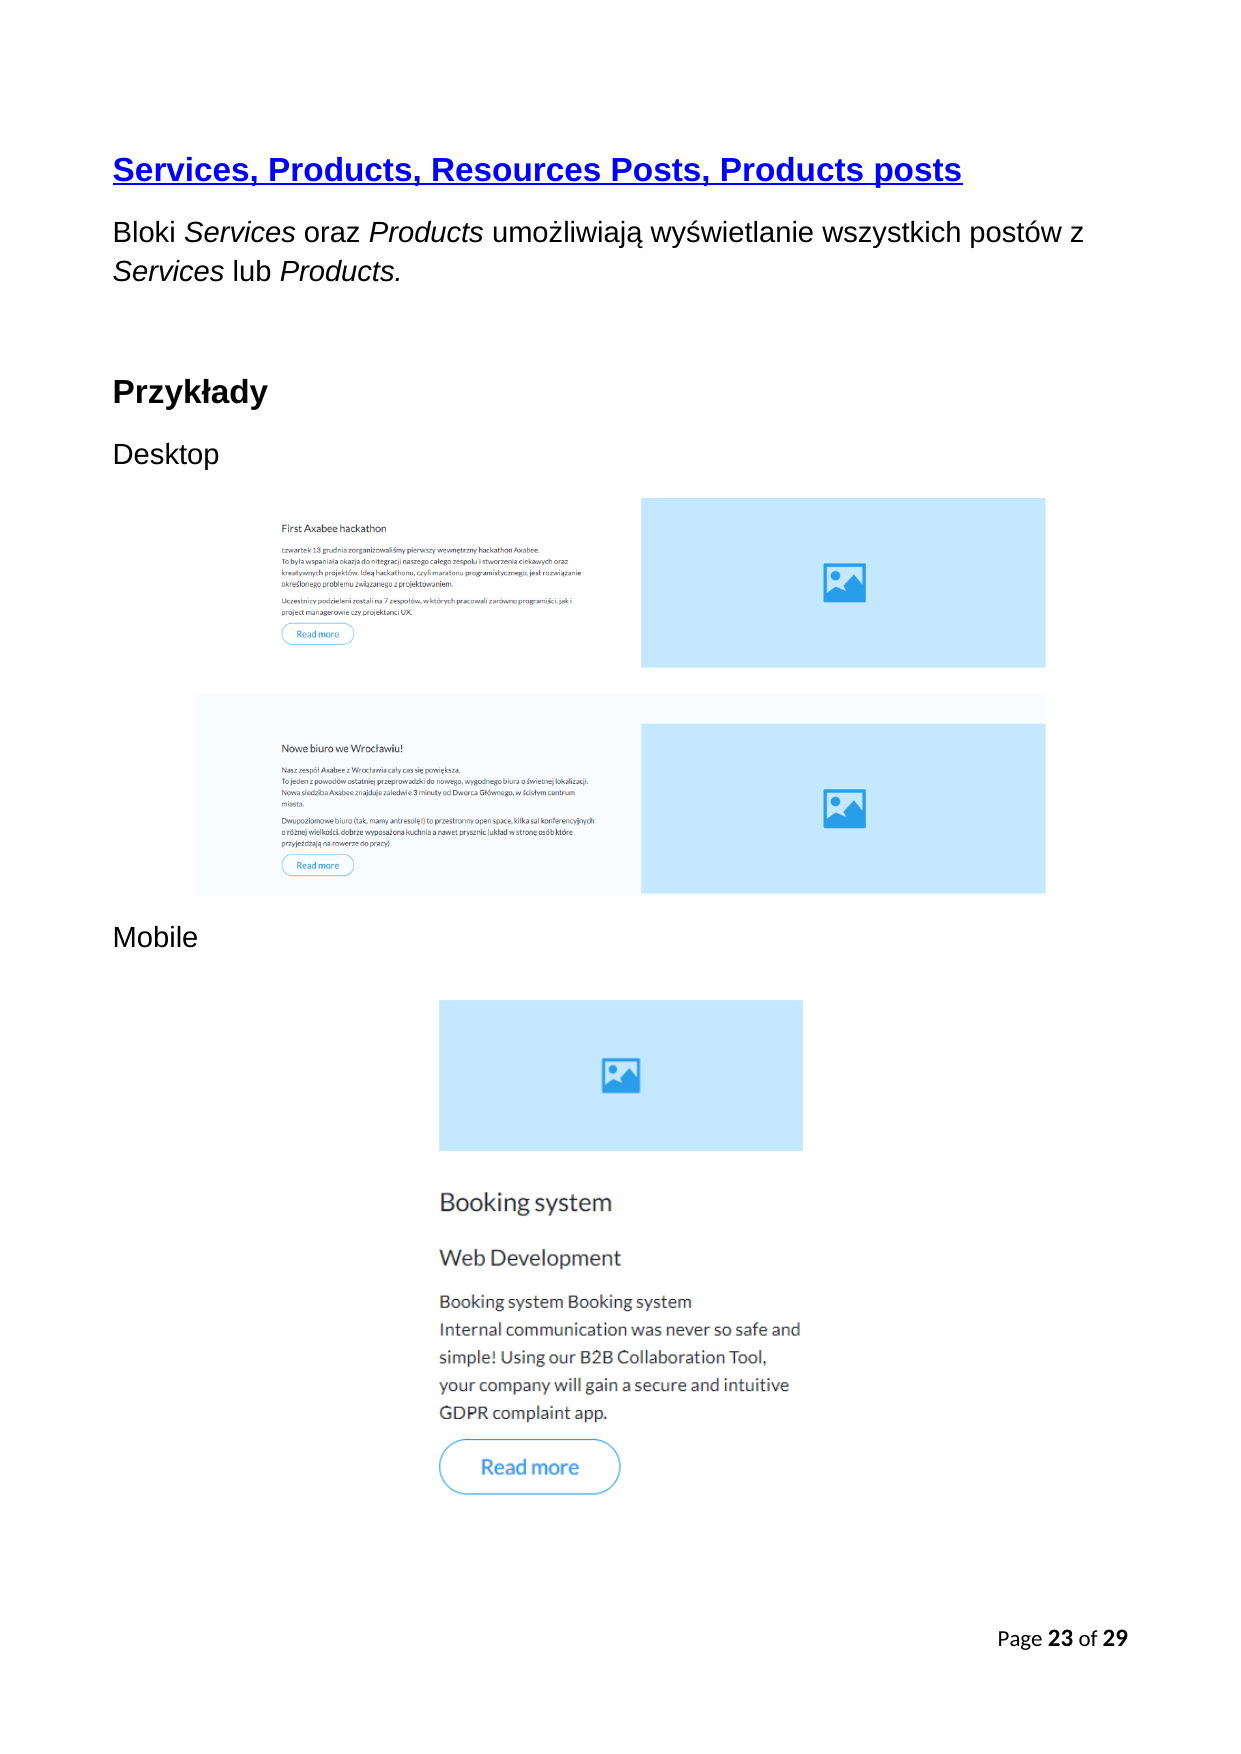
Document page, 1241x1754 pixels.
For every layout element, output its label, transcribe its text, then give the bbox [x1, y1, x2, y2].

picture [417, 980, 823, 1549]
text Przykłady [112, 372, 1128, 411]
text Desktop [112, 437, 1128, 471]
picture [194, 496, 1046, 896]
text Mobile [112, 921, 1128, 954]
text Services, Products, Resources Posts, Products posts [112, 150, 1128, 188]
text Bloki Services oraz Products umożliwiają wyświetlanie wszystkich postów z Services lub Products. [112, 215, 1128, 287]
